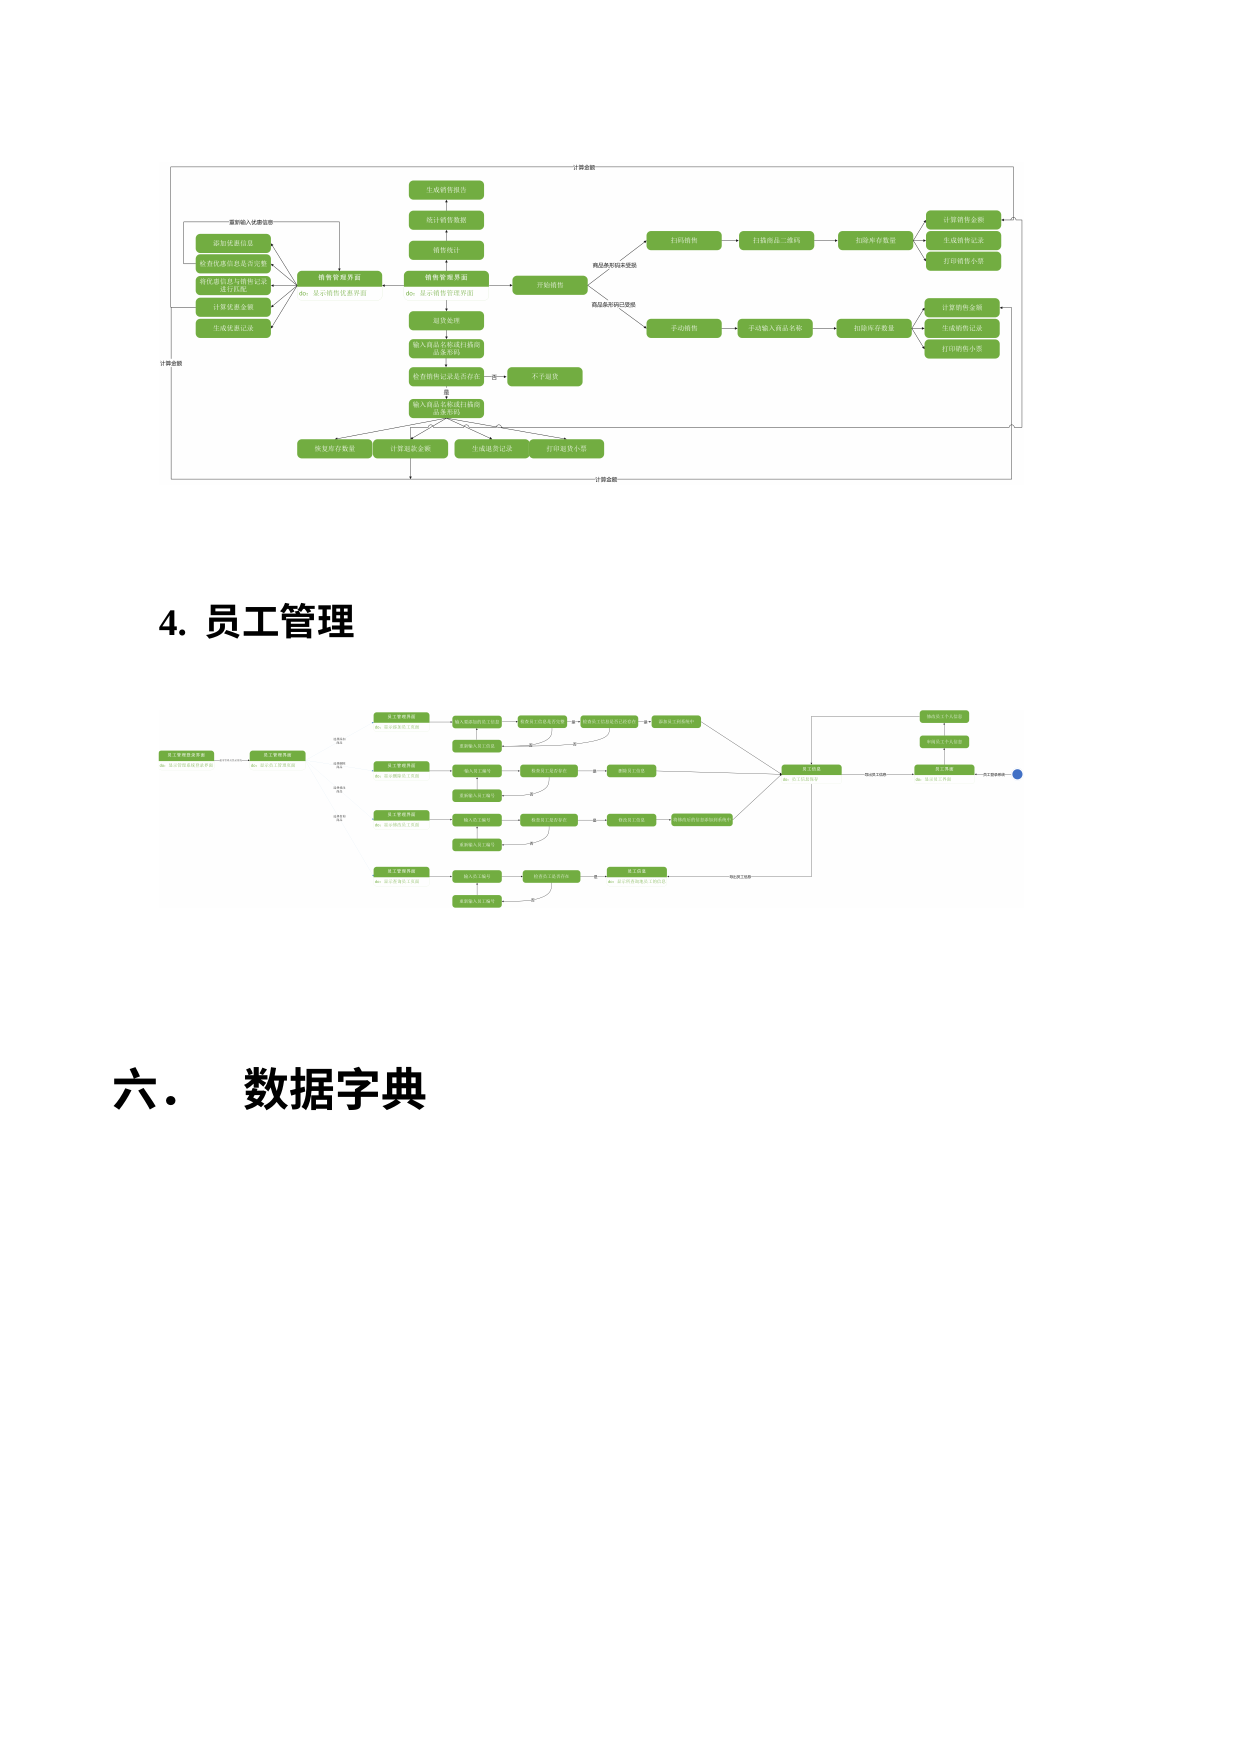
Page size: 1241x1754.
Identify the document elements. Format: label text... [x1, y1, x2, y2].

list 员工管理 [158, 586, 1128, 651]
list 数据字典 [112, 1037, 1128, 1135]
picture [158, 162, 1024, 485]
